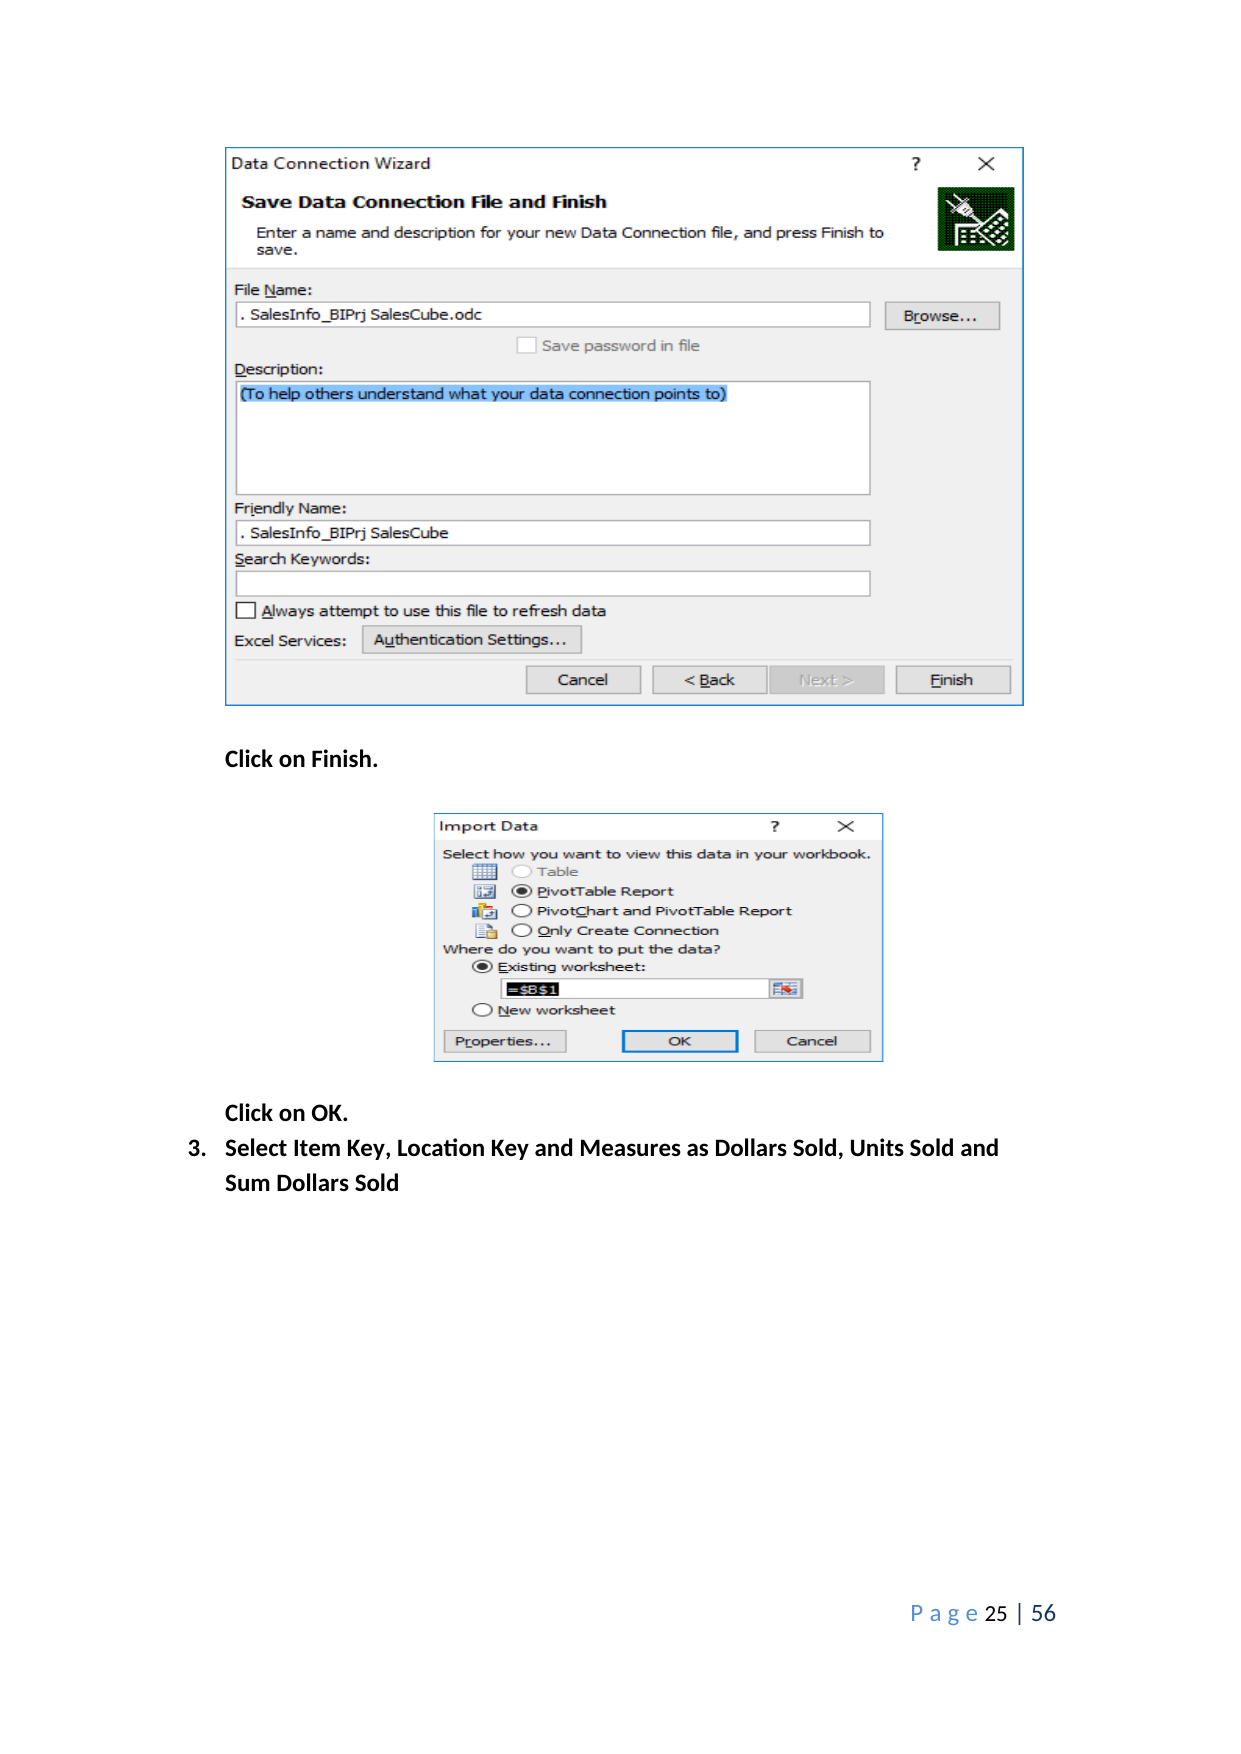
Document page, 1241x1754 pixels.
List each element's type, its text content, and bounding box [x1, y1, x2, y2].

text Click on OK. [225, 1097, 1211, 1128]
picture [225, 147, 1024, 706]
list Select Item Key, Location Key and Measures as Dollars Sold, Units Sold and Sum Dollars Sold [187, 1132, 1051, 1198]
picture [433, 813, 884, 1062]
text Click on Finish. [225, 743, 1211, 773]
